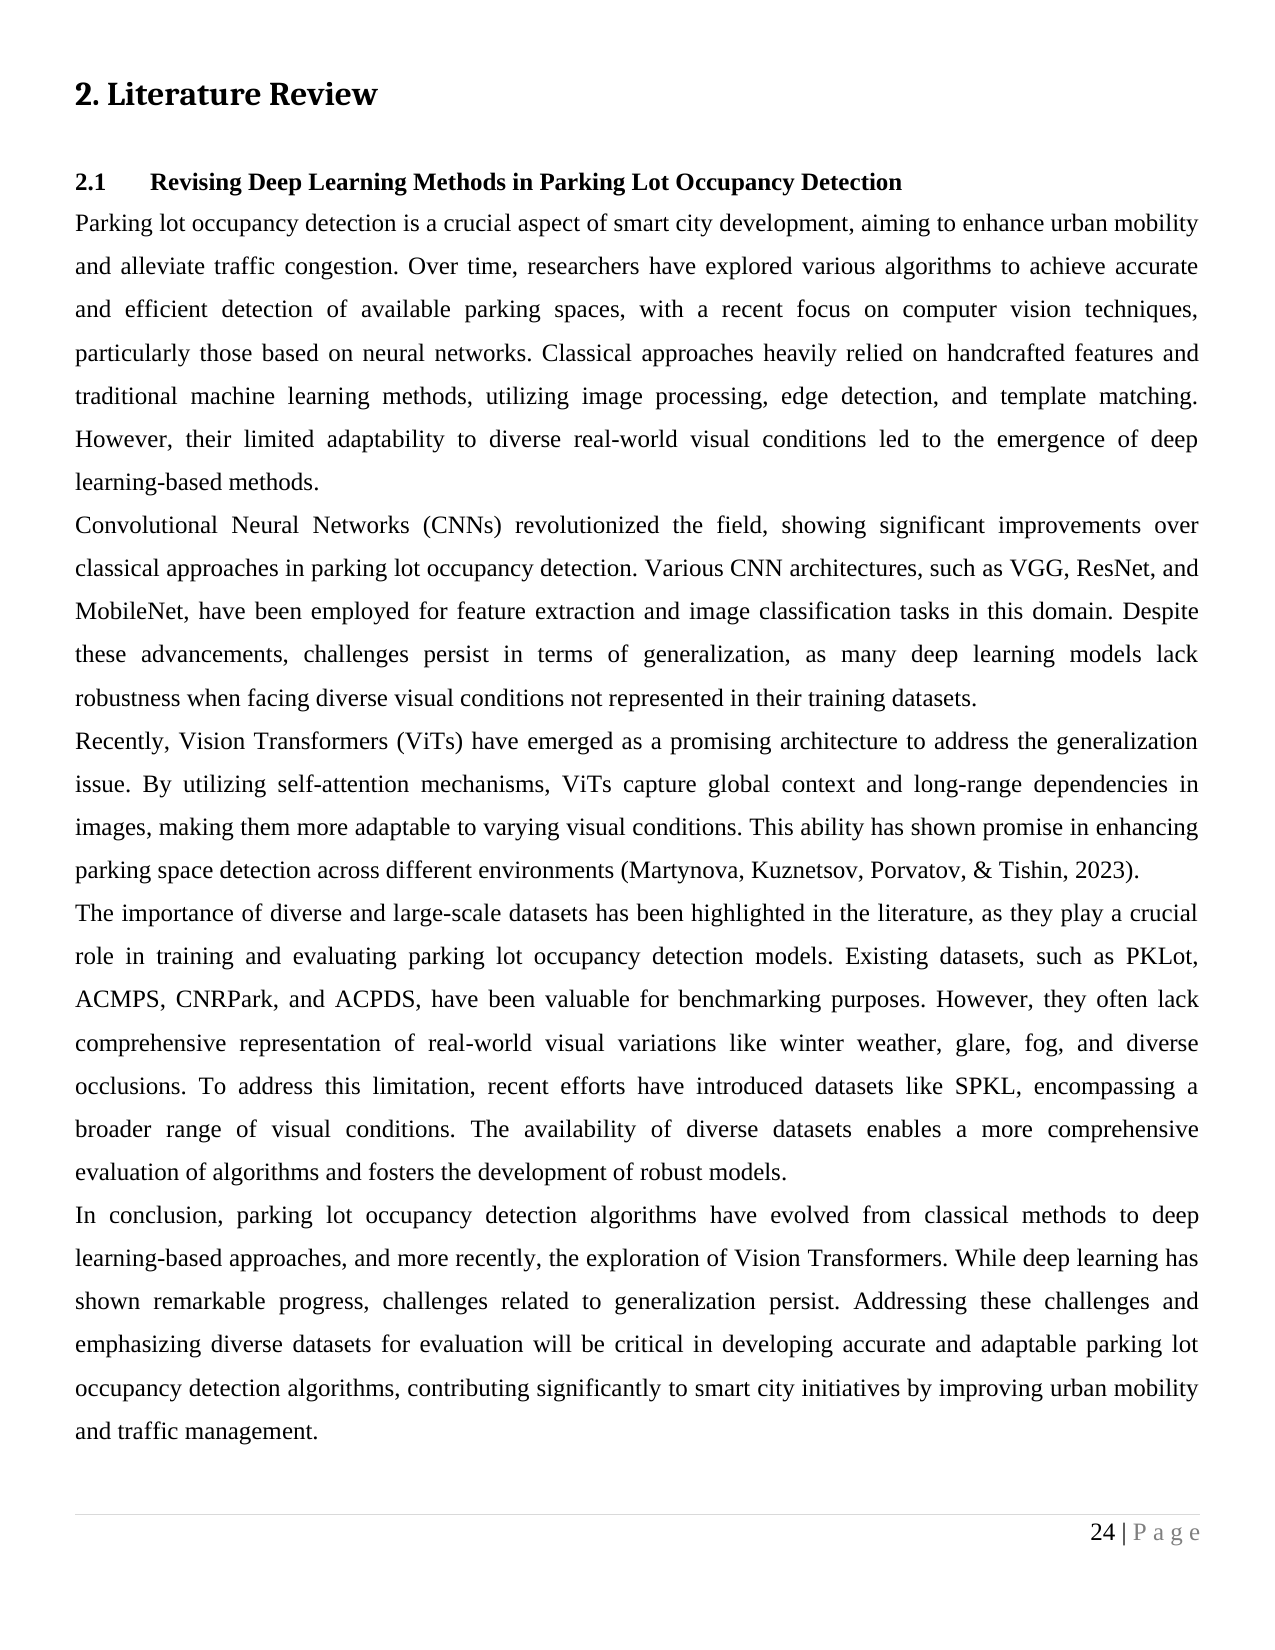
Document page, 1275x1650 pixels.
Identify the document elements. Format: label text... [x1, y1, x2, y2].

subtitle 2. Literature Review [75, 75, 1200, 113]
list The importance of diverse and large-scale datasets has been highlighted in the literature, as they play a crucial role in training and evaluating parking lot occupancy detection models. Existing datasets, such as PKLot, ACMPS, CNRPark, and ACPDS, have been valuable for benchmarking purposes. However, they often lack comprehensive representation of real-world visual variations like winter weather, glare, fog, and diverse occlusions. To address this limitation, recent efforts have introduced datasets like SPKL, encompassing a broader range of visual conditions. The availability of diverse datasets enables a more comprehensive evaluation of algorithms and fosters the development of robust models. [75, 898, 1200, 1186]
list Parking lot occupancy detection is a crucial aspect of smart city development, aiming to enhance urban mobility and alleviate traffic congestion. Over time, researchers have explored various algorithms to achieve accurate and efficient detection of available parking spaces, with a recent focus on computer vision techniques, particularly those based on neural networks. Classical approaches heavily relied on handcrafted features and traditional machine learning methods, utilizing image processing, edge detection, and template matching. However, their limited adaptability to diverse real-world visual conditions led to the emergence of deep learning-based methods. [75, 208, 1200, 496]
list Convolutional Neural Networks (CNNs) revolutionized the field, showing significant improvements over classical approaches in parking lot occupancy detection. Various CNN architectures, such as VGG, ResNet, and MobileNet, have been employed for feature extraction and image classification tasks in this domain. Despite these advancements, challenges persist in terms of generalization, as many deep learning models lack robustness when facing diverse visual conditions not represented in their training datasets. [75, 510, 1200, 711]
list In conclusion, parking lot occupancy detection algorithms have evolved from classical methods to deep learning-based approaches, and more recently, the exploration of Vision Transformers. While deep learning has shown remarkable progress, challenges related to generalization persist. Addressing these challenges and emphasizing diverse datasets for evaluation will be critical in developing accurate and adaptable parking lot occupancy detection algorithms, contributing significantly to smart city initiatives by improving urban mobility and traffic management. [75, 1200, 1200, 1444]
list Recently, Vision Transformers (ViTs) have emerged as a promising architecture to address the generalization issue. By utilizing self-attention mechanisms, ViTs capture global context and long-range dependencies in images, making them more adaptable to varying visual conditions. This ability has shown promise in enhancing parking space detection across different environments (Martynova, Kuznetsov, Porvatov, & Tishin, 2023). [75, 726, 1200, 884]
subtitle 2.1 Revising Deep Learning Methods in Parking Lot Occupancy Detection [75, 167, 1200, 196]
